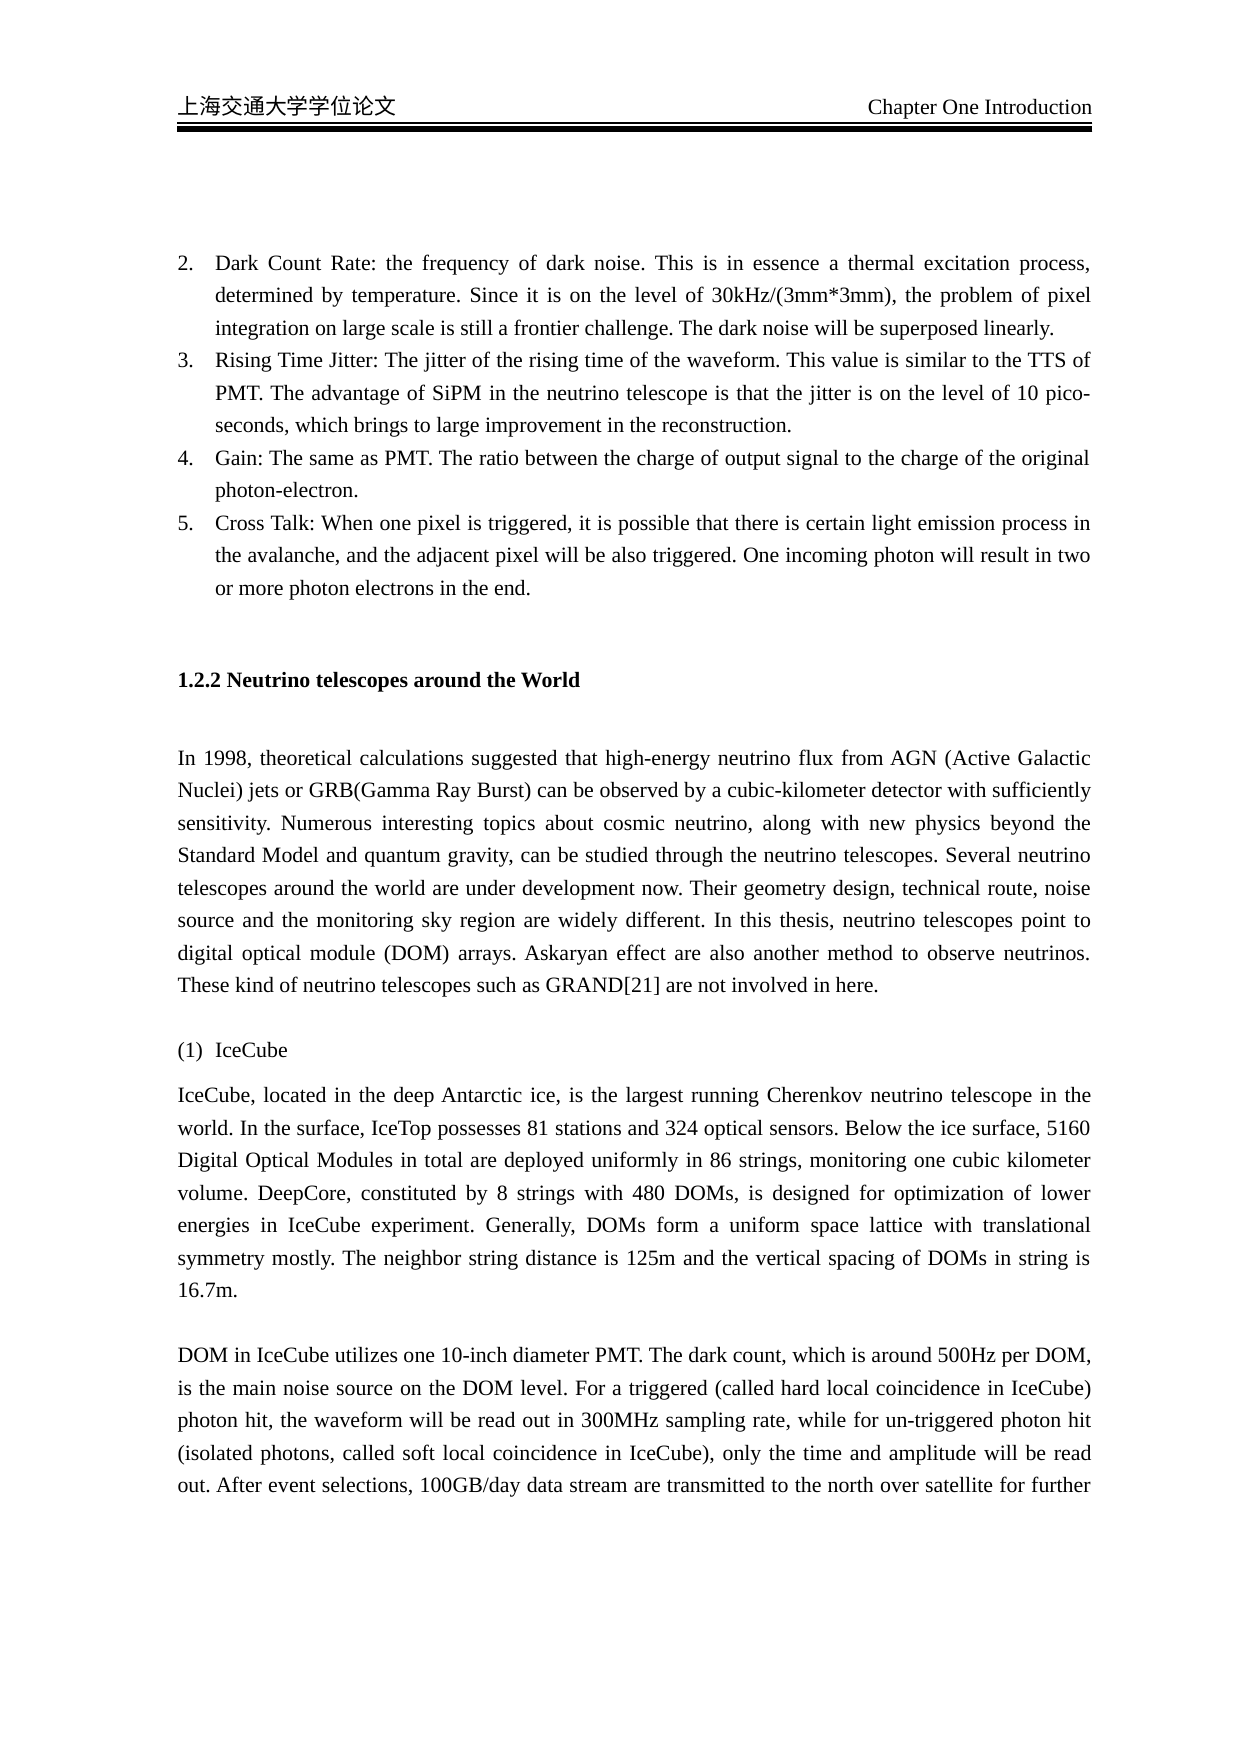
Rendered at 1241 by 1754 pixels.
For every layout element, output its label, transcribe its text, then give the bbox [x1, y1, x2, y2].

list Cross Talk: When one pixel is triggered, it is possible that there is certain light emission process in the avalanche, and the adjacent pixel will be also triggered. One incoming photon will result in two or more photon electrons in the end. [177, 506, 1092, 604]
list Dark Count Rate: the frequency of dark noise. This is in essence a thermal excitation process, determined by temperature. Since it is on the level of 30kHz/(3mm*3mm), the problem of pixel integration on large scale is still a frontier challenge. The dark noise will be superposed linearly. [177, 246, 1092, 344]
list Gain: The same as PMT. The ratio between the charge of output signal to the charge of the original photon-electron. [177, 441, 1092, 506]
list IceCube [177, 1034, 1092, 1066]
subtitle 1.2.2 Neutrino telescopes around the World [177, 663, 1092, 696]
text IceCube, located in the deep Antarctic ice, is the largest running Cherenkov neutrino telescope in the world. In the surface, IceTop possesses 81 stations and 324 optical sensors. Below the ice surface, 5160 Digital Optical Modules in total are deployed uniformly in 86 strings, monitoring one cubic kilometer volume. DeepCore, constituted by 8 strings with 480 DOMs, is designed for optimization of lower energies in IceCube experiment. Generally, DOMs form a uniform space lattice with translational symmetry mostly. The neighbor string distance is 125m and the vertical spacing of DOMs in string is 16.7m. [177, 1079, 1092, 1306]
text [177, 1339, 1092, 1501]
text In 1998, theoretical calculations suggested that high-energy neutrino flux from AGN (Active Galactic Nuclei) jets or GRB(Gamma Ray Burst) can be observed by a cubic-kilometer detector with sufficiently sensitivity. Numerous interesting topics about cosmic neutrino, along with new physics beyond the Standard Model and quantum gravity, can be studied through the neutrino telescopes. Several neutrino telescopes around the world are under development now. Their geometry design, technical route, noise source and the monitoring sky region are widely different. In this thesis, neutrino telescopes point to digital optical module (DOM) arrays. Askaryan effect are also another method to observe neutrinos. These kind of neutrino telescopes such as GRAND[21] are not involved in here. [177, 741, 1092, 1001]
list Rising Time Jitter: The jitter of the rising time of the waveform. This value is similar to the TTS of PMT. The advantage of SiPM in the neutrino telescope is that the jitter is on the level of 10 pico-seconds, which brings to large improvement in the reconstruction. [177, 344, 1092, 441]
